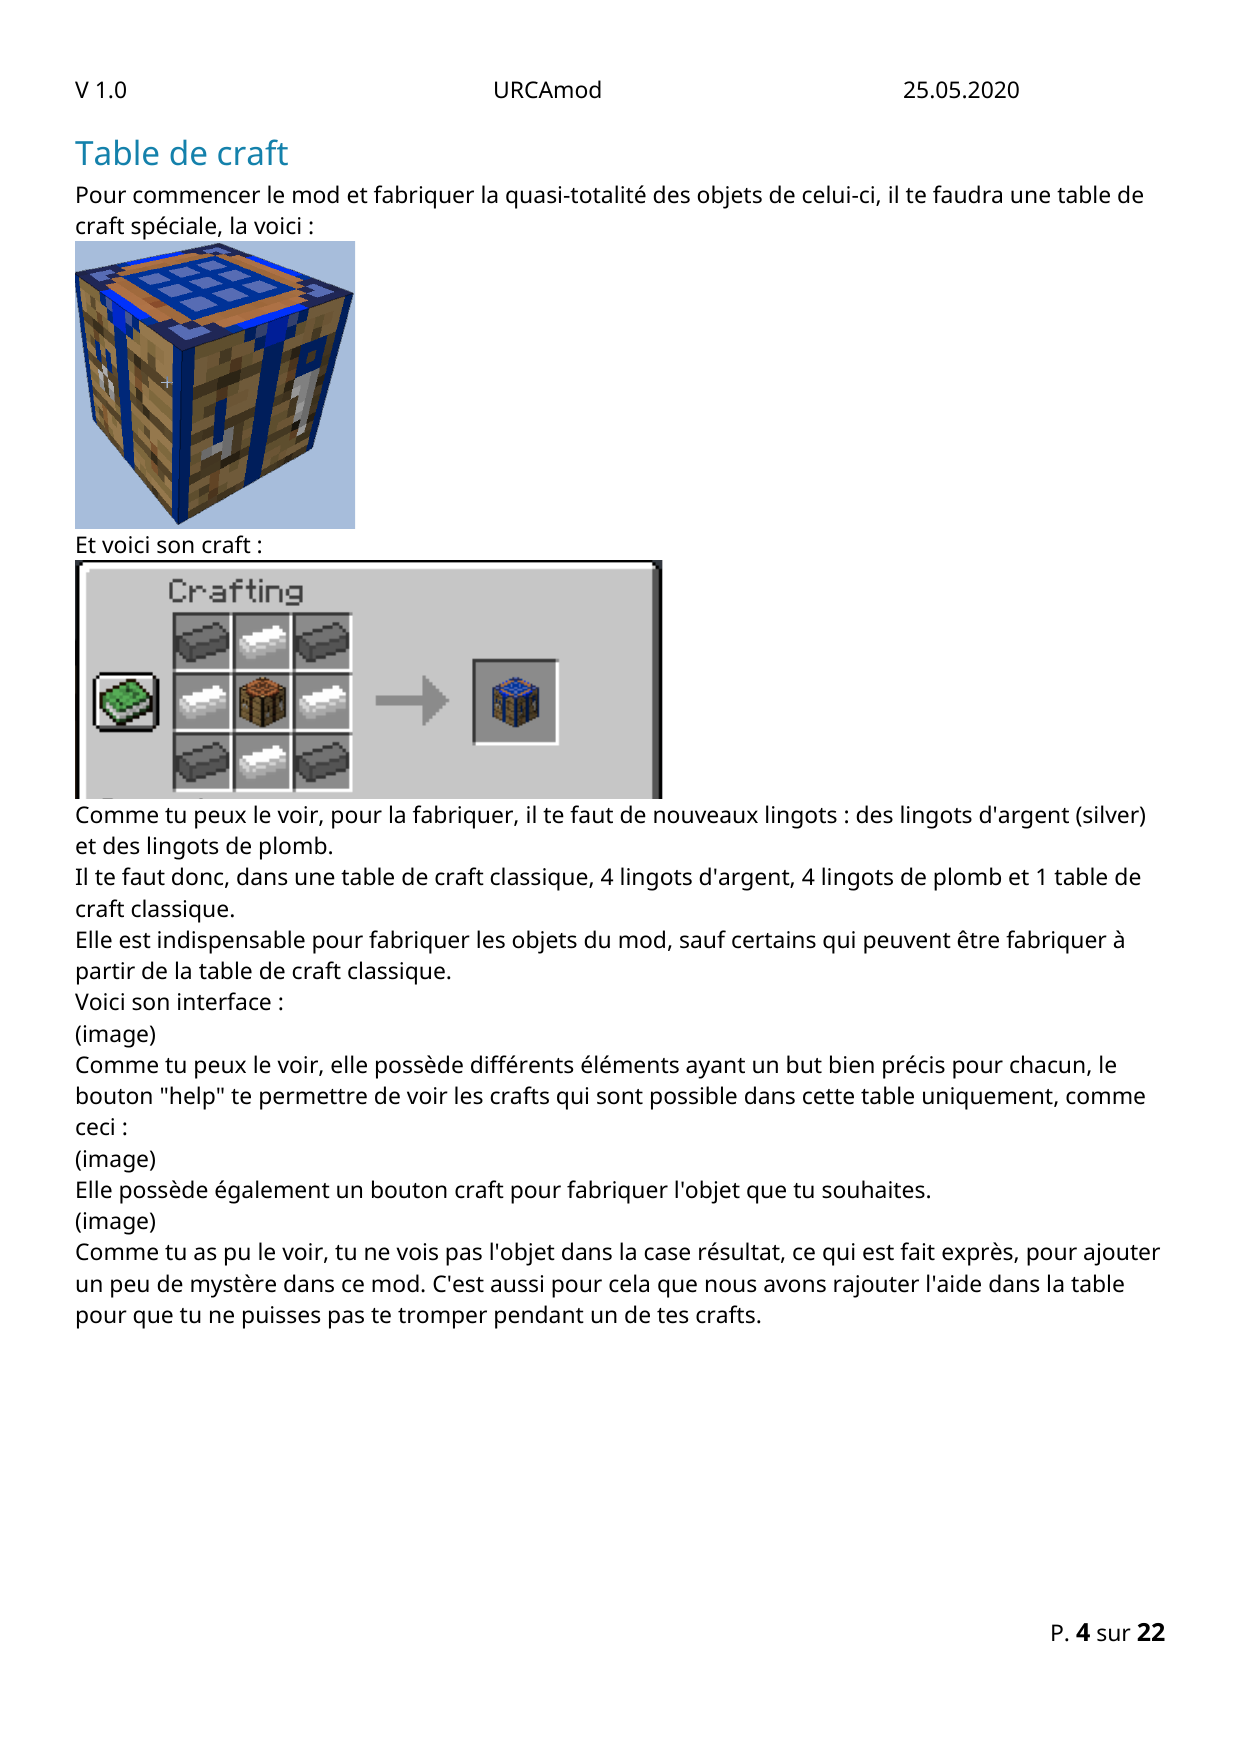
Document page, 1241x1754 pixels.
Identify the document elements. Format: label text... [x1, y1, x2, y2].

picture [75, 241, 356, 529]
text Comme tu as pu le voir, tu ne vois pas l'objet dans la case résultat, ce qui est fait exprès, pour ajouter un peu de mystère dans ce mod. C'est aussi pour cela que nous avons rajouter l'aide dans la table pour que tu ne puisses pas te tromper pendant un de tes crafts. [75, 1236, 1165, 1330]
text Pour commencer le mod et fabriquer la quasi-totalité des objets de celui-ci, il te faudra une table de craft spéciale, la voici : [75, 179, 1165, 241]
text Comme tu peux le voir, pour la fabriquer, il te faut de nouveaux lingots : des lingots d'argent (silver) et des lingots de plomb. [75, 799, 1165, 861]
text Elle est indispensable pour fabriquer les objets du mod, sauf certains qui peuvent être fabriquer à partir de la table de craft classique. [75, 924, 1165, 986]
text Voici son interface : [75, 986, 1165, 1017]
picture [75, 560, 663, 799]
text (image) [75, 1205, 1165, 1236]
text Elle possède également un bouton craft pour fabriquer l'objet que tu souhaites. [75, 1174, 1165, 1205]
text Il te faut donc, dans une table de craft classique, 4 lingots d'argent, 4 lingots de plomb et 1 table de craft classique. [75, 861, 1165, 924]
text (image) [75, 1017, 1165, 1049]
text Comme tu peux le voir, elle possède différents éléments ayant un but bien précis pour chacun, le bouton "help" te permettre de voir les crafts qui sont possible dans cette table uniquement, comme ceci : [75, 1049, 1165, 1142]
subtitle Table de craft [75, 130, 1165, 175]
text (image) [75, 1142, 1165, 1174]
text Et voici son craft : [75, 529, 1165, 560]
